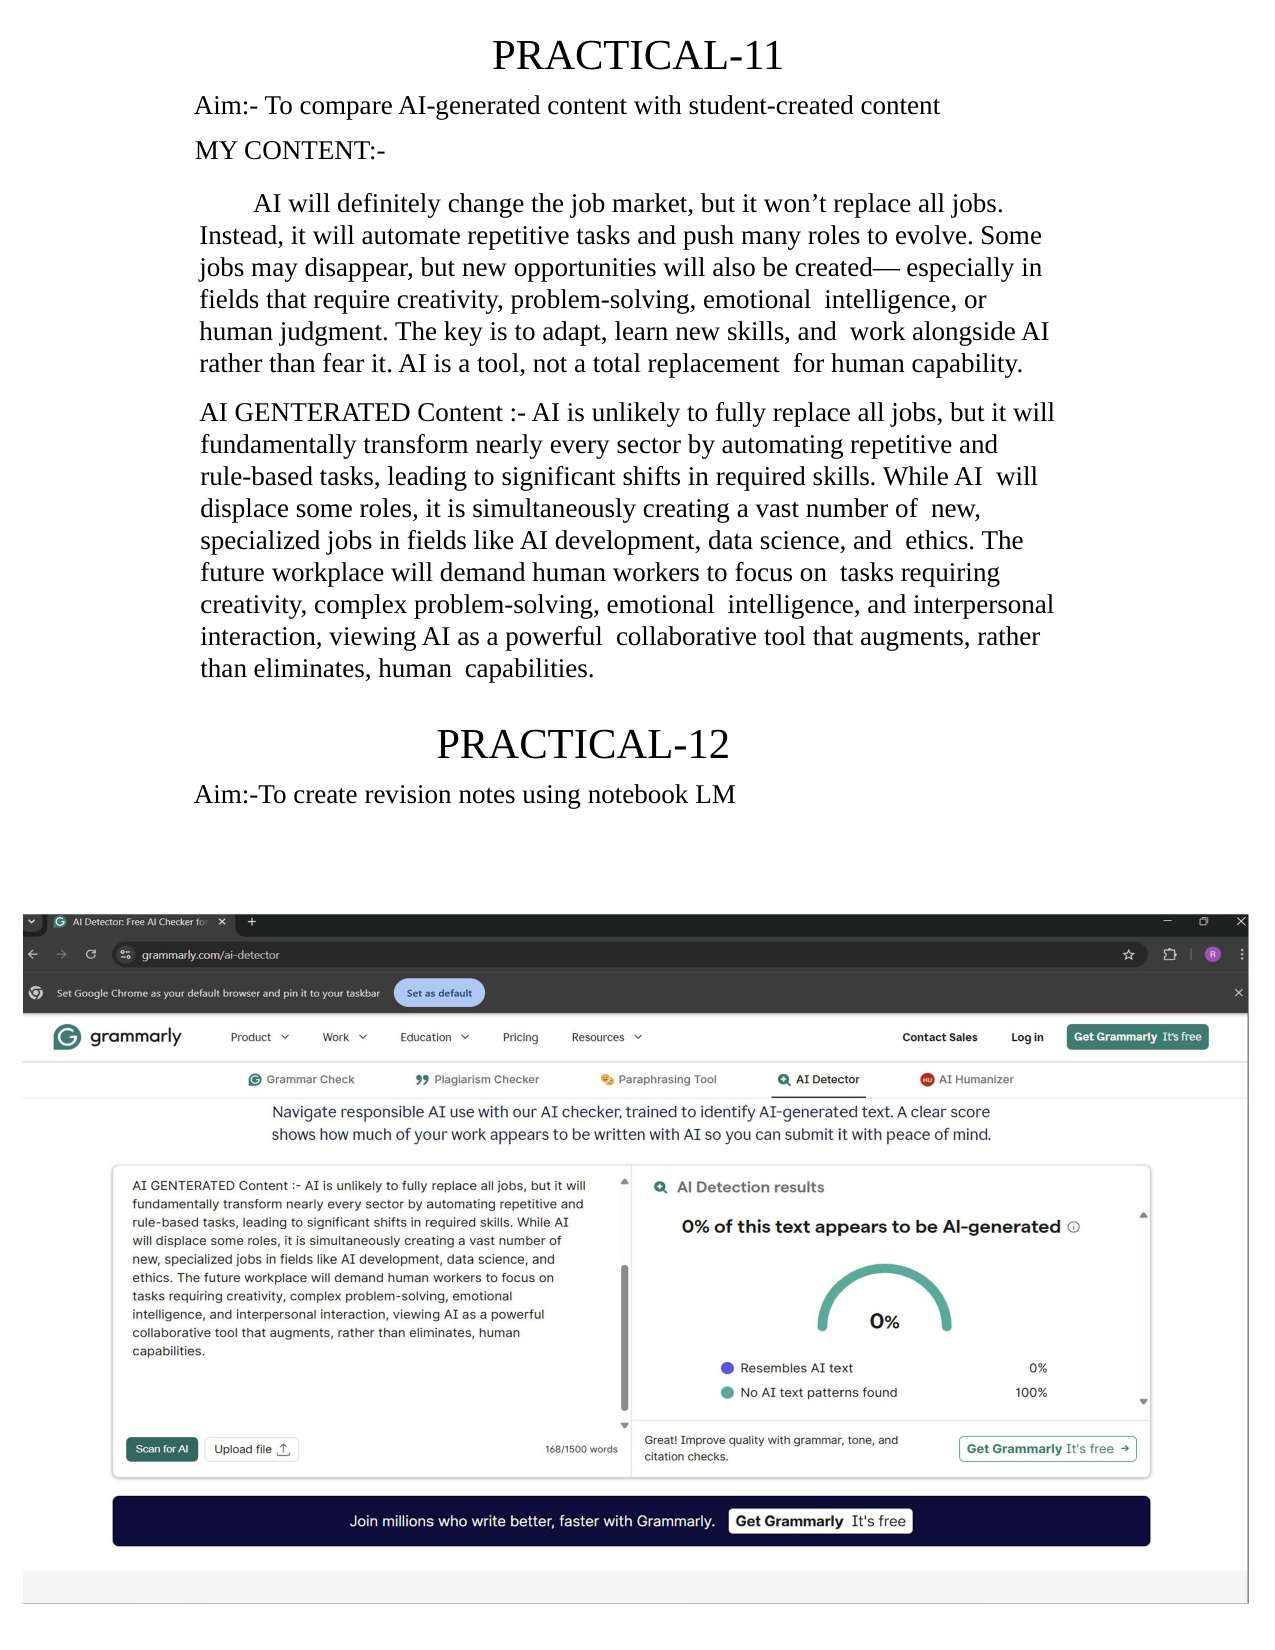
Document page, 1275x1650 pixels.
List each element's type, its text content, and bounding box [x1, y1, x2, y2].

text Aim:-To create revision notes using notebook LM [193, 778, 979, 809]
text AI will definitely change the job market, but it won’t replace all jobs. Instead, it will automate repetitive tasks and push many roles to evolve. Some jobs may disappear, but new opportunities will also be created— especially in fields that require creativity, problem-solving, emotional intelligence, or human judgment. The key is to adapt, learn new skills, and work alongside AI rather than fear it. AI is a tool, not a total replacement for human capability. [199, 187, 1058, 378]
text AI GENTERATED Content :- AI is unlikely to fully replace all jobs, but it will fundamentally transform nearly every sector by automating repetitive and rule-based tasks, leading to significant shifts in required skills. While AI will displace some roles, it is simultaneously creating a vast number of new, specialized jobs in fields like AI development, data science, and ethics. The future workplace will demand human workers to focus on tasks requiring creativity, complex problem-solving, emotional intelligence, and interpersonal interaction, viewing AI as a powerful collaborative tool that augments, rather than eliminates, human capabilities. [199, 396, 1058, 683]
text Aim:- To compare AI-generated content with student-created content MY CONTENT:- [193, 89, 979, 165]
picture [22, 913, 1249, 1604]
text PRACTICAL-12 [25, 719, 730, 768]
subtitle PRACTICAL-11 [218, 29, 1058, 78]
